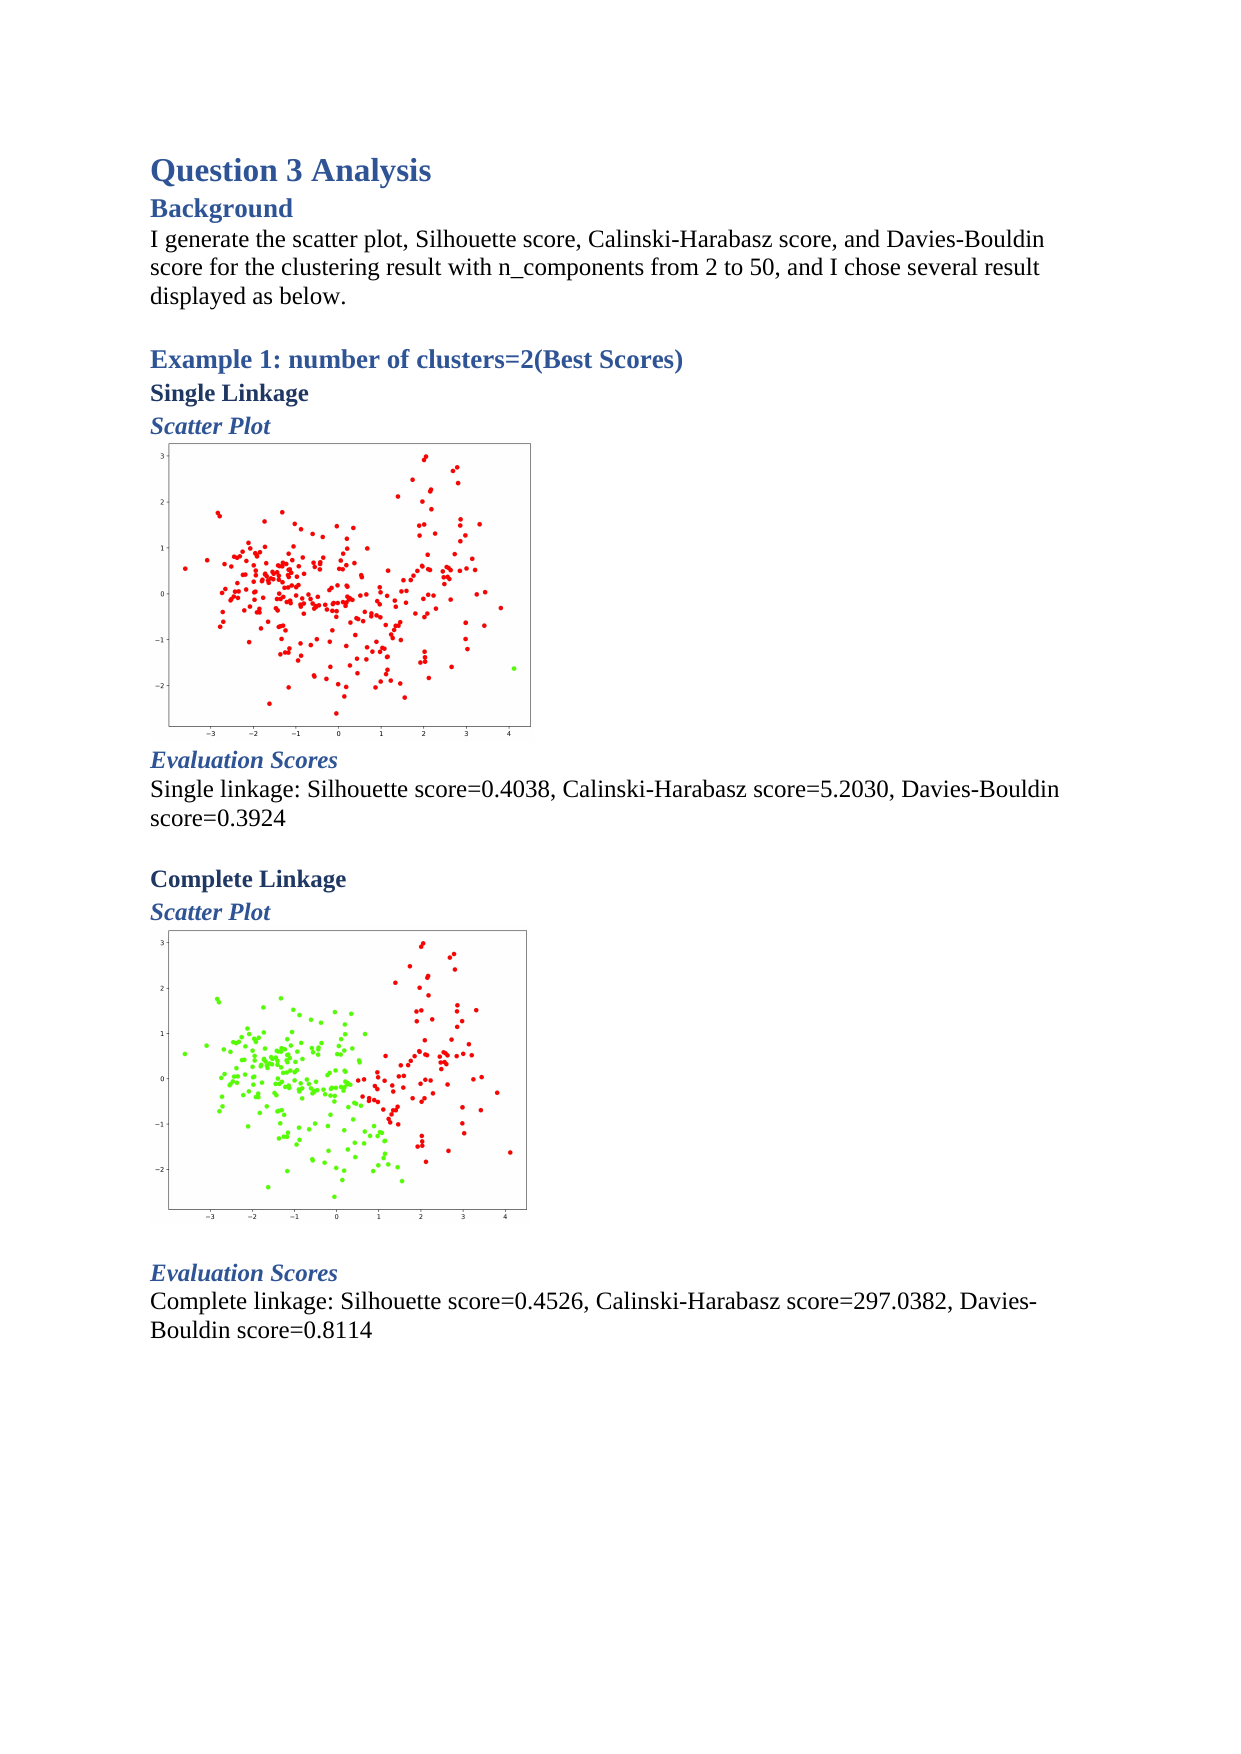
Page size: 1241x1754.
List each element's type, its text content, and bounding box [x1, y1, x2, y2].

text I generate the scatter plot, Silhouette score, Calinski-Harabasz score, and Davies-Bouldin score for the clustering result with n_components from 2 to 50, and I chose several result displayed as below. [150, 224, 1090, 310]
subtitle Question 3 Analysis [150, 150, 1090, 188]
subtitle Example 1: number of clusters=2(Best Scores) [150, 343, 1090, 374]
text Complete linkage: Silhouette score=0.4526, Calinski-Harabasz score=297.0382, Davies-Bouldin score=0.8114 [150, 1286, 1090, 1344]
subtitle Evaluation Scores [150, 1258, 1090, 1286]
text Single linkage: Silhouette score=0.4038, Calinski-Harabasz score=5.2030, Davies-Bouldin score=0.3924 [150, 774, 1090, 832]
subtitle Background [150, 192, 1090, 224]
subtitle Evaluation Scores [150, 745, 1090, 774]
subtitle Complete Linkage [150, 864, 1090, 893]
subtitle Scatter Plot [150, 411, 1090, 440]
subtitle Single Linkage [150, 378, 1090, 407]
subtitle Scatter Plot [150, 897, 1090, 926]
picture [150, 926, 531, 1225]
picture [150, 439, 534, 742]
